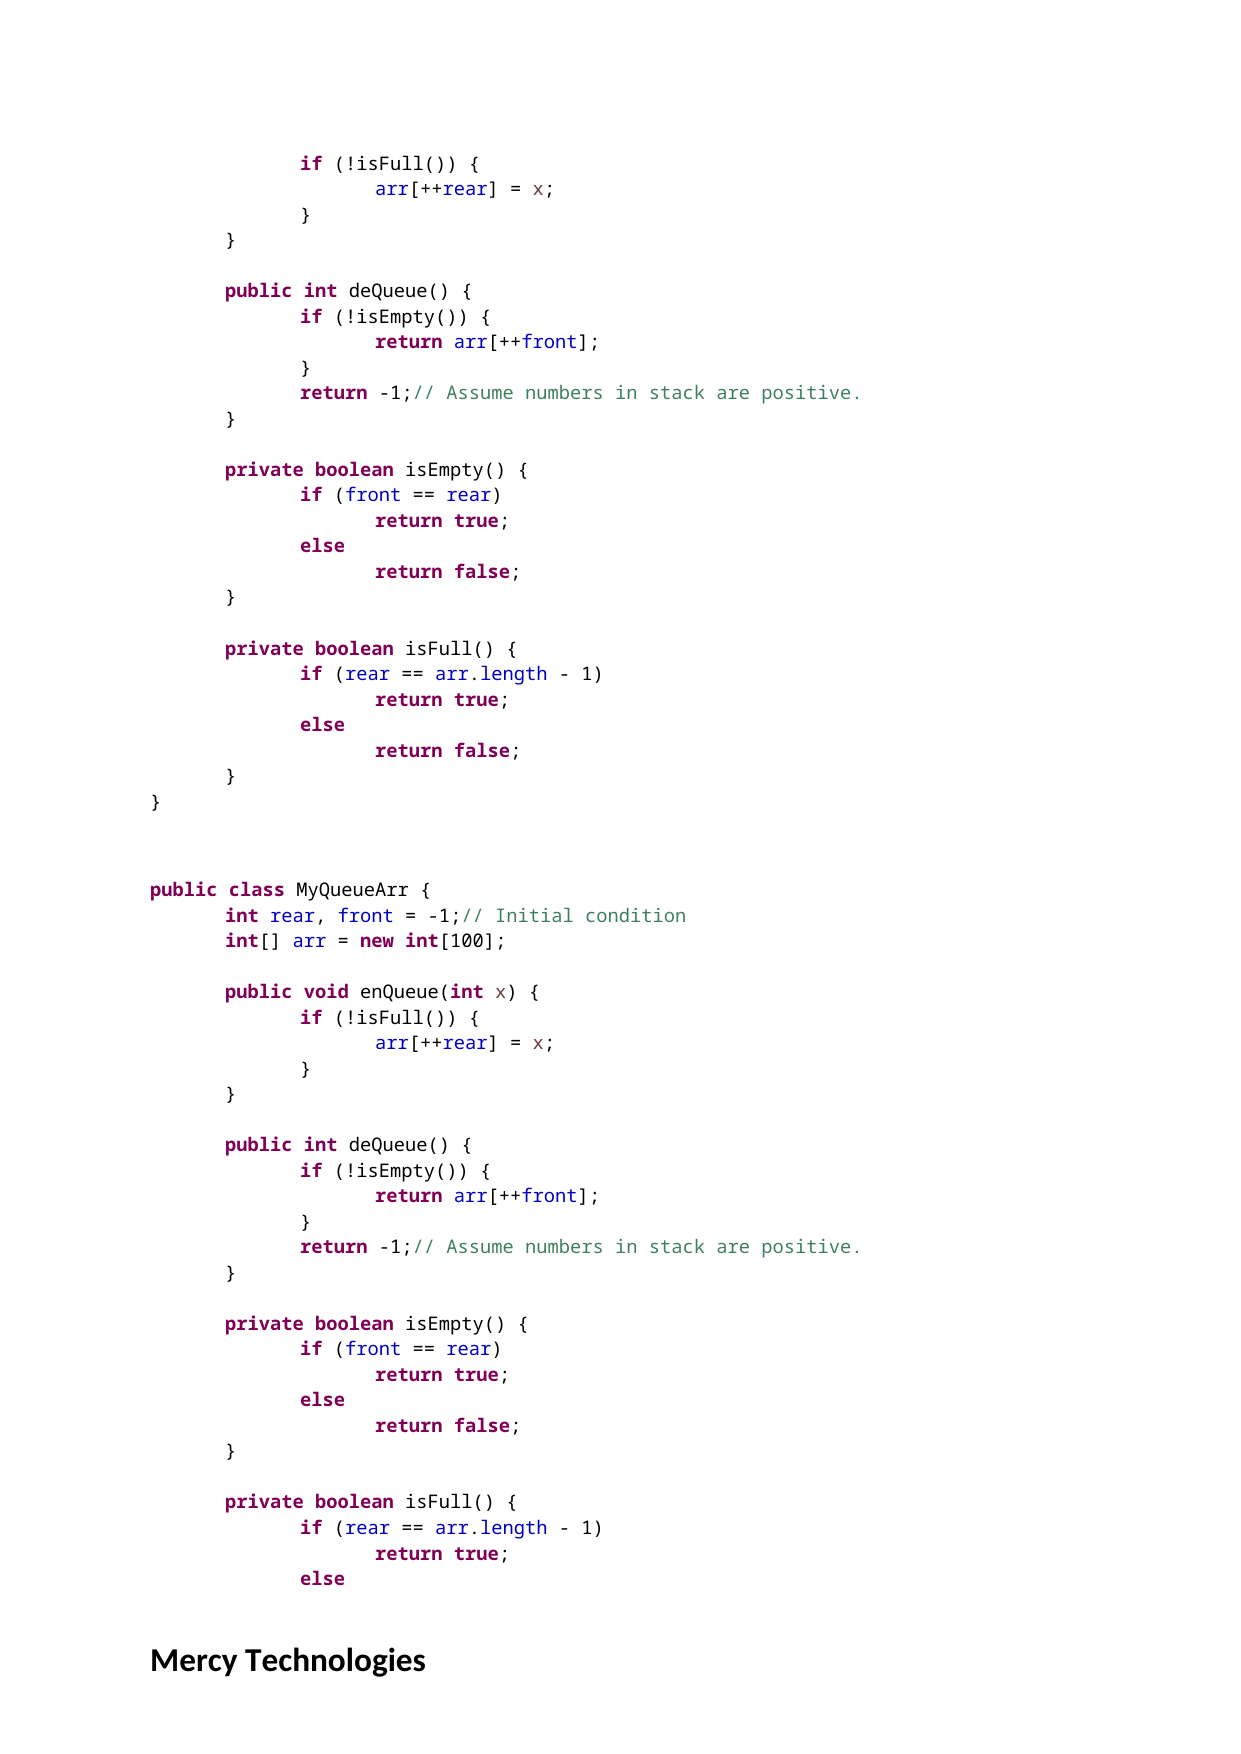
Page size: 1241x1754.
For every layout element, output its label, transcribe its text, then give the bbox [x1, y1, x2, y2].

text private boolean isEmpty() { [150, 1310, 1090, 1336]
text return false; [150, 1412, 1090, 1438]
text } [150, 584, 1090, 609]
text return arr[++front]; [150, 329, 1090, 354]
text return true; [150, 1540, 1090, 1565]
text } [150, 201, 1090, 227]
text if (front == rear) [150, 1336, 1090, 1361]
text else [150, 533, 1090, 558]
text private boolean isFull() { [150, 635, 1090, 660]
text return -1;// Assume numbers in stack are positive. [150, 1234, 1090, 1259]
text } [150, 1081, 1090, 1106]
text } [150, 1259, 1090, 1285]
text } [150, 354, 1090, 380]
text else [150, 1565, 1090, 1591]
text } [150, 1208, 1090, 1234]
text return false; [150, 737, 1090, 762]
text } [150, 788, 1090, 813]
text public int deQueue() { [150, 1132, 1090, 1157]
text return true; [150, 1361, 1090, 1387]
text public int deQueue() { [150, 278, 1090, 303]
text } [150, 1055, 1090, 1081]
text return arr[++front]; [150, 1183, 1090, 1208]
text } [150, 1438, 1090, 1463]
text if (!isEmpty()) { [150, 303, 1090, 329]
text if (!isEmpty()) { [150, 1157, 1090, 1183]
text if (rear == arr.length - 1) [150, 660, 1090, 686]
text arr[++rear] = x; [150, 1029, 1090, 1055]
text if (front == rear) [150, 482, 1090, 507]
text int rear, front = -1;// Initial condition [150, 902, 1090, 927]
text else [150, 1387, 1090, 1412]
text int[] arr = new int[100]; [150, 927, 1090, 953]
text else [150, 711, 1090, 737]
text private boolean isEmpty() { [150, 456, 1090, 482]
text private boolean isFull() { [150, 1489, 1090, 1514]
text } [150, 227, 1090, 252]
text } [150, 405, 1090, 431]
text if (!isFull()) { [150, 1004, 1090, 1029]
text arr[++rear] = x; [150, 176, 1090, 201]
text return true; [150, 507, 1090, 533]
text return true; [150, 686, 1090, 711]
text } [150, 762, 1090, 788]
text return -1;// Assume numbers in stack are positive. [150, 380, 1090, 405]
text public void enQueue(int x) { [150, 978, 1090, 1004]
text if (!isFull()) { [150, 150, 1090, 176]
text if (rear == arr.length - 1) [150, 1514, 1090, 1540]
text return false; [150, 558, 1090, 584]
text public class MyQueueArr { [150, 876, 1090, 902]
